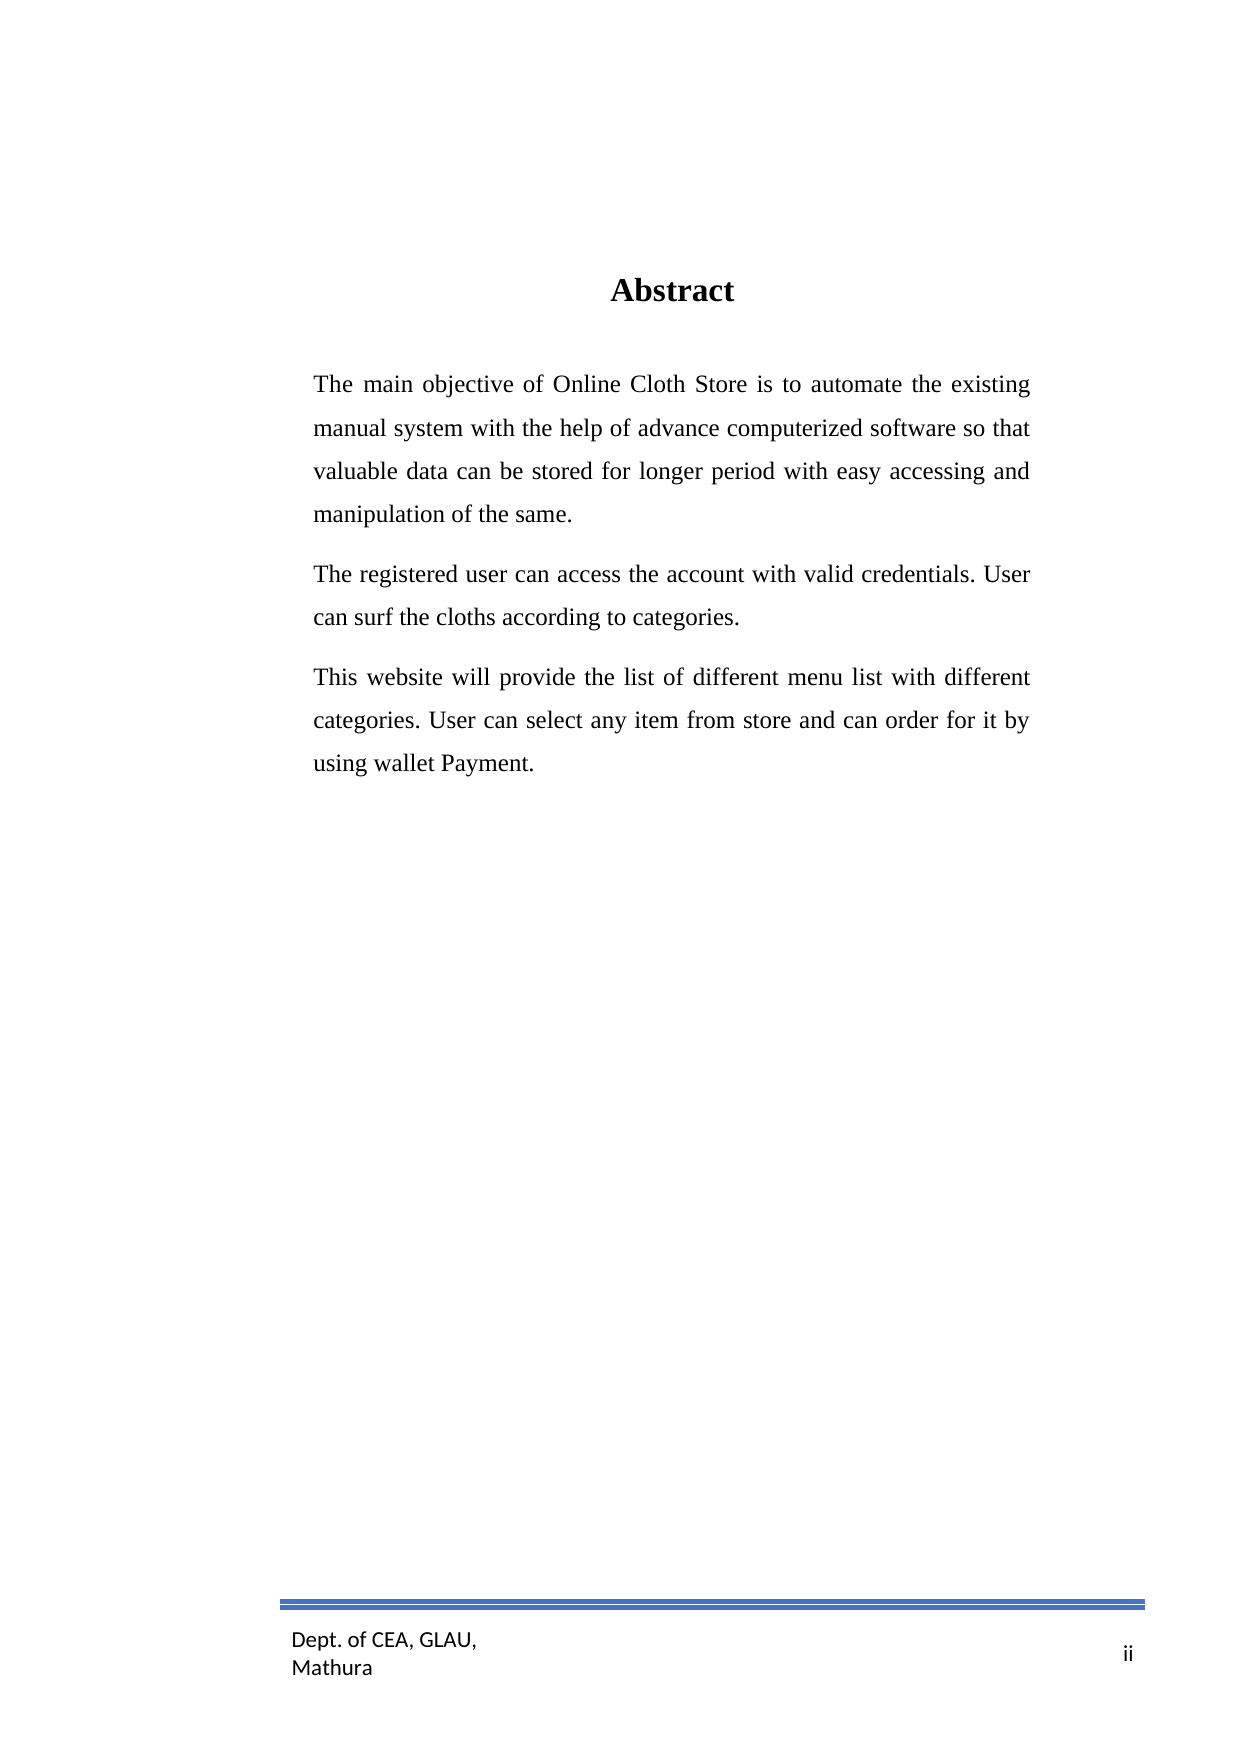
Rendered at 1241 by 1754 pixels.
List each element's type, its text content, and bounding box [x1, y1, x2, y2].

subtitle Abstract [313, 270, 1031, 308]
text The main objective of Online Cloth Store is to automate the existing manual system with the help of advance computerized software so that valuable data can be stored for longer period with easy accessing and manipulation of the same. [313, 369, 1031, 528]
text The registered user can access the account with valid credentials. User can surf the cloths according to categories. [313, 559, 1031, 631]
text This website will provide the list of different menu list with different categories. User can select any item from store and can order for it by using wallet Payment. [313, 662, 1031, 777]
